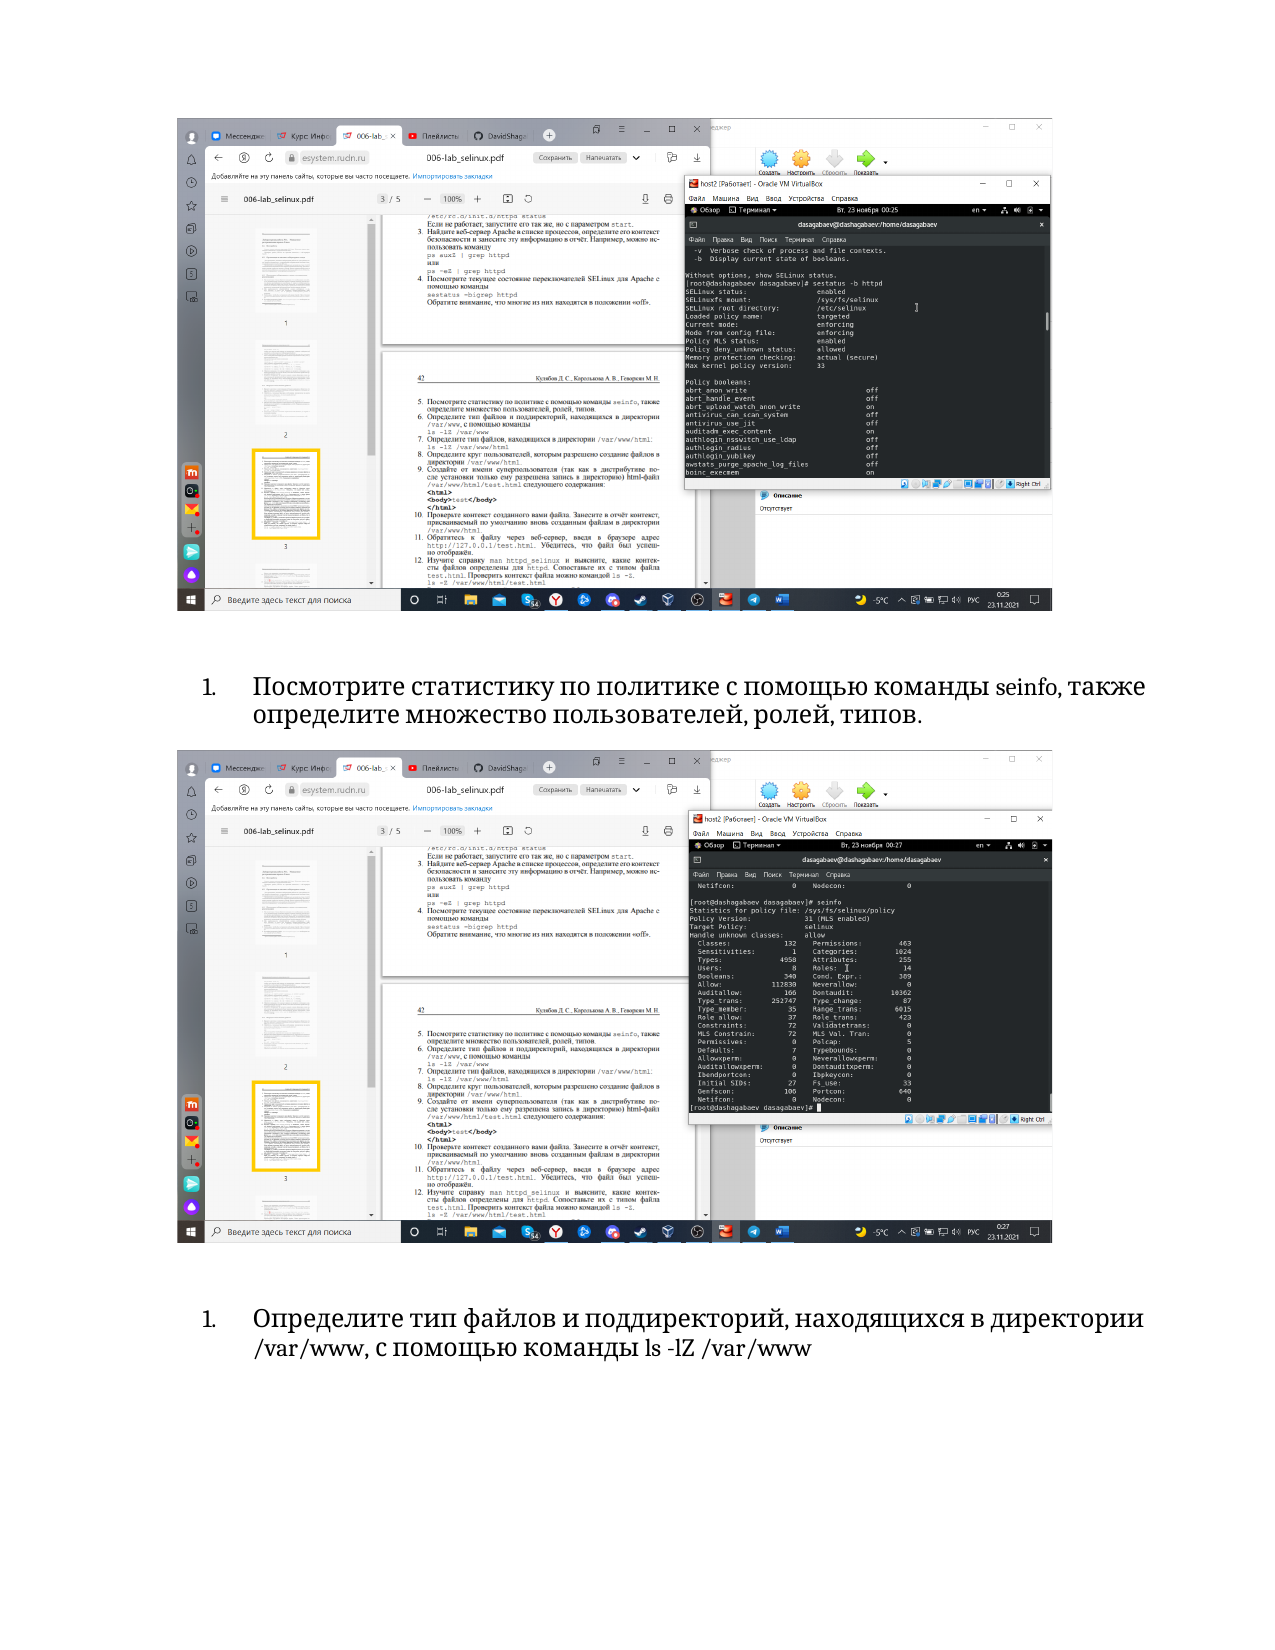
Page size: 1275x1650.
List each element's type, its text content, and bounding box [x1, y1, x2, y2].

picture [177, 118, 1053, 611]
list Определите тип файлов и поддиректорий, находящихся в директории /var/www, с помощью команды ls -lZ /var/www [202, 1305, 1186, 1362]
picture [177, 750, 1053, 1243]
list Посмотрите статистику по политике с помощью команды seinfo, также определите множество пользователей, ролей, типов. [202, 672, 1186, 730]
